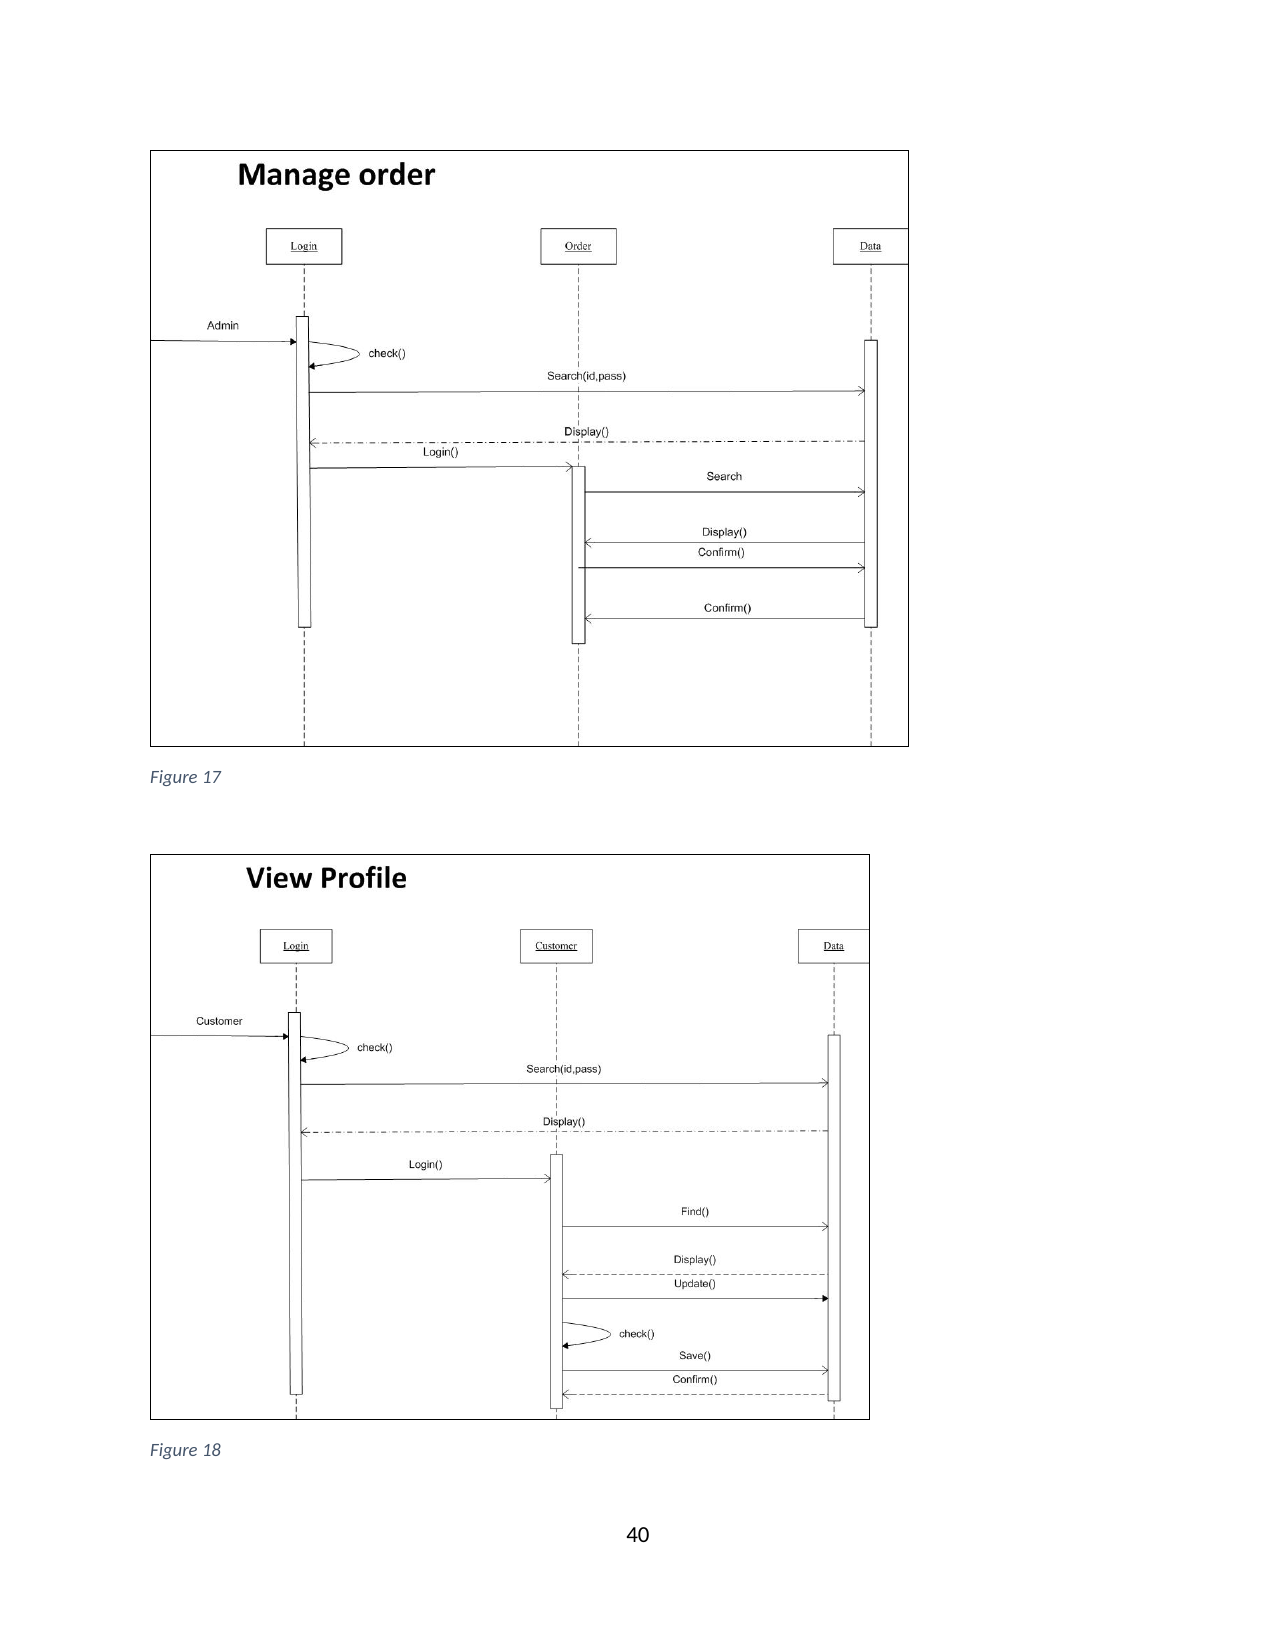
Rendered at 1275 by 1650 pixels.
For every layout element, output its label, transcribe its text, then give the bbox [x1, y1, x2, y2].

picture [151, 151, 908, 746]
picture [151, 855, 869, 1419]
text Figure 17 [150, 766, 1125, 789]
text Figure 18 [150, 1438, 1125, 1461]
